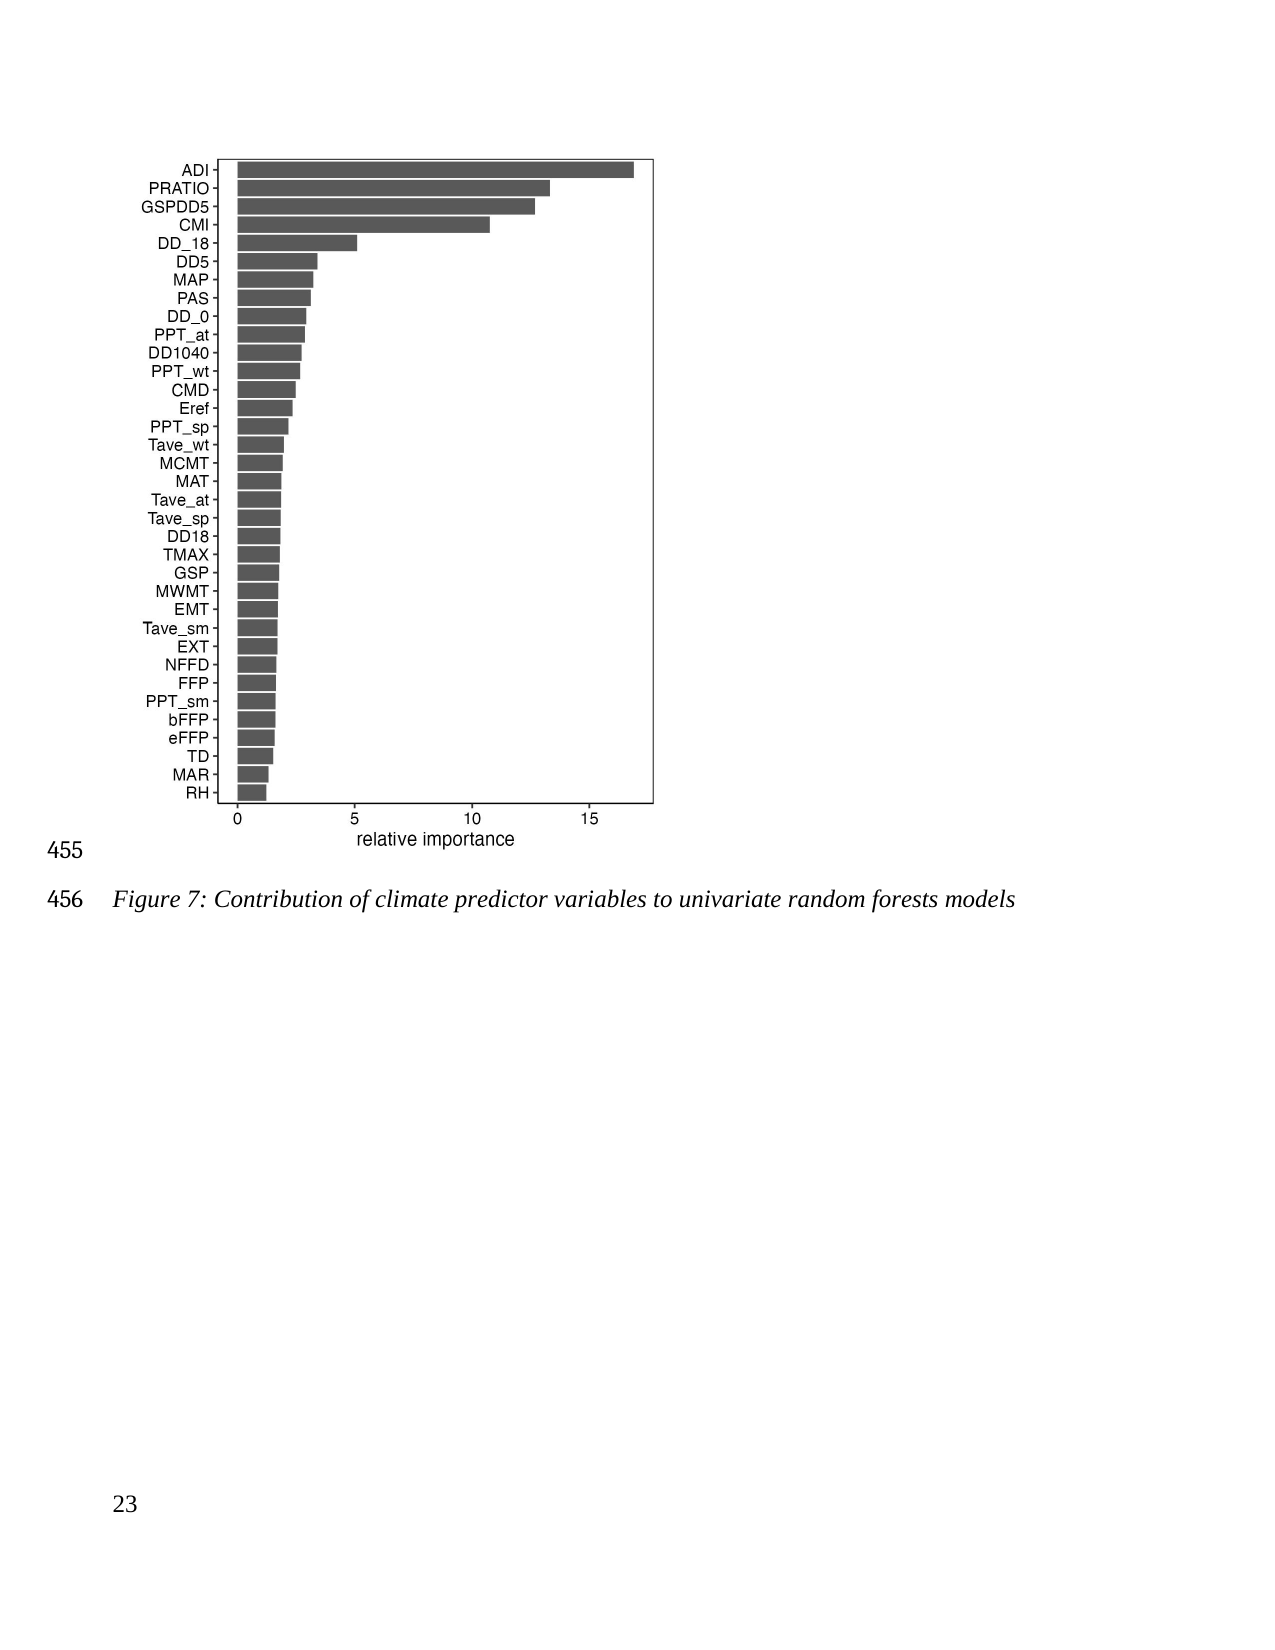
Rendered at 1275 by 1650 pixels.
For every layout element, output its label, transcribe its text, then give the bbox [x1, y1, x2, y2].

picture [131, 150, 663, 859]
text Figure 7: Contribution of climate predictor variables to univariate random forests models [112, 884, 1162, 912]
